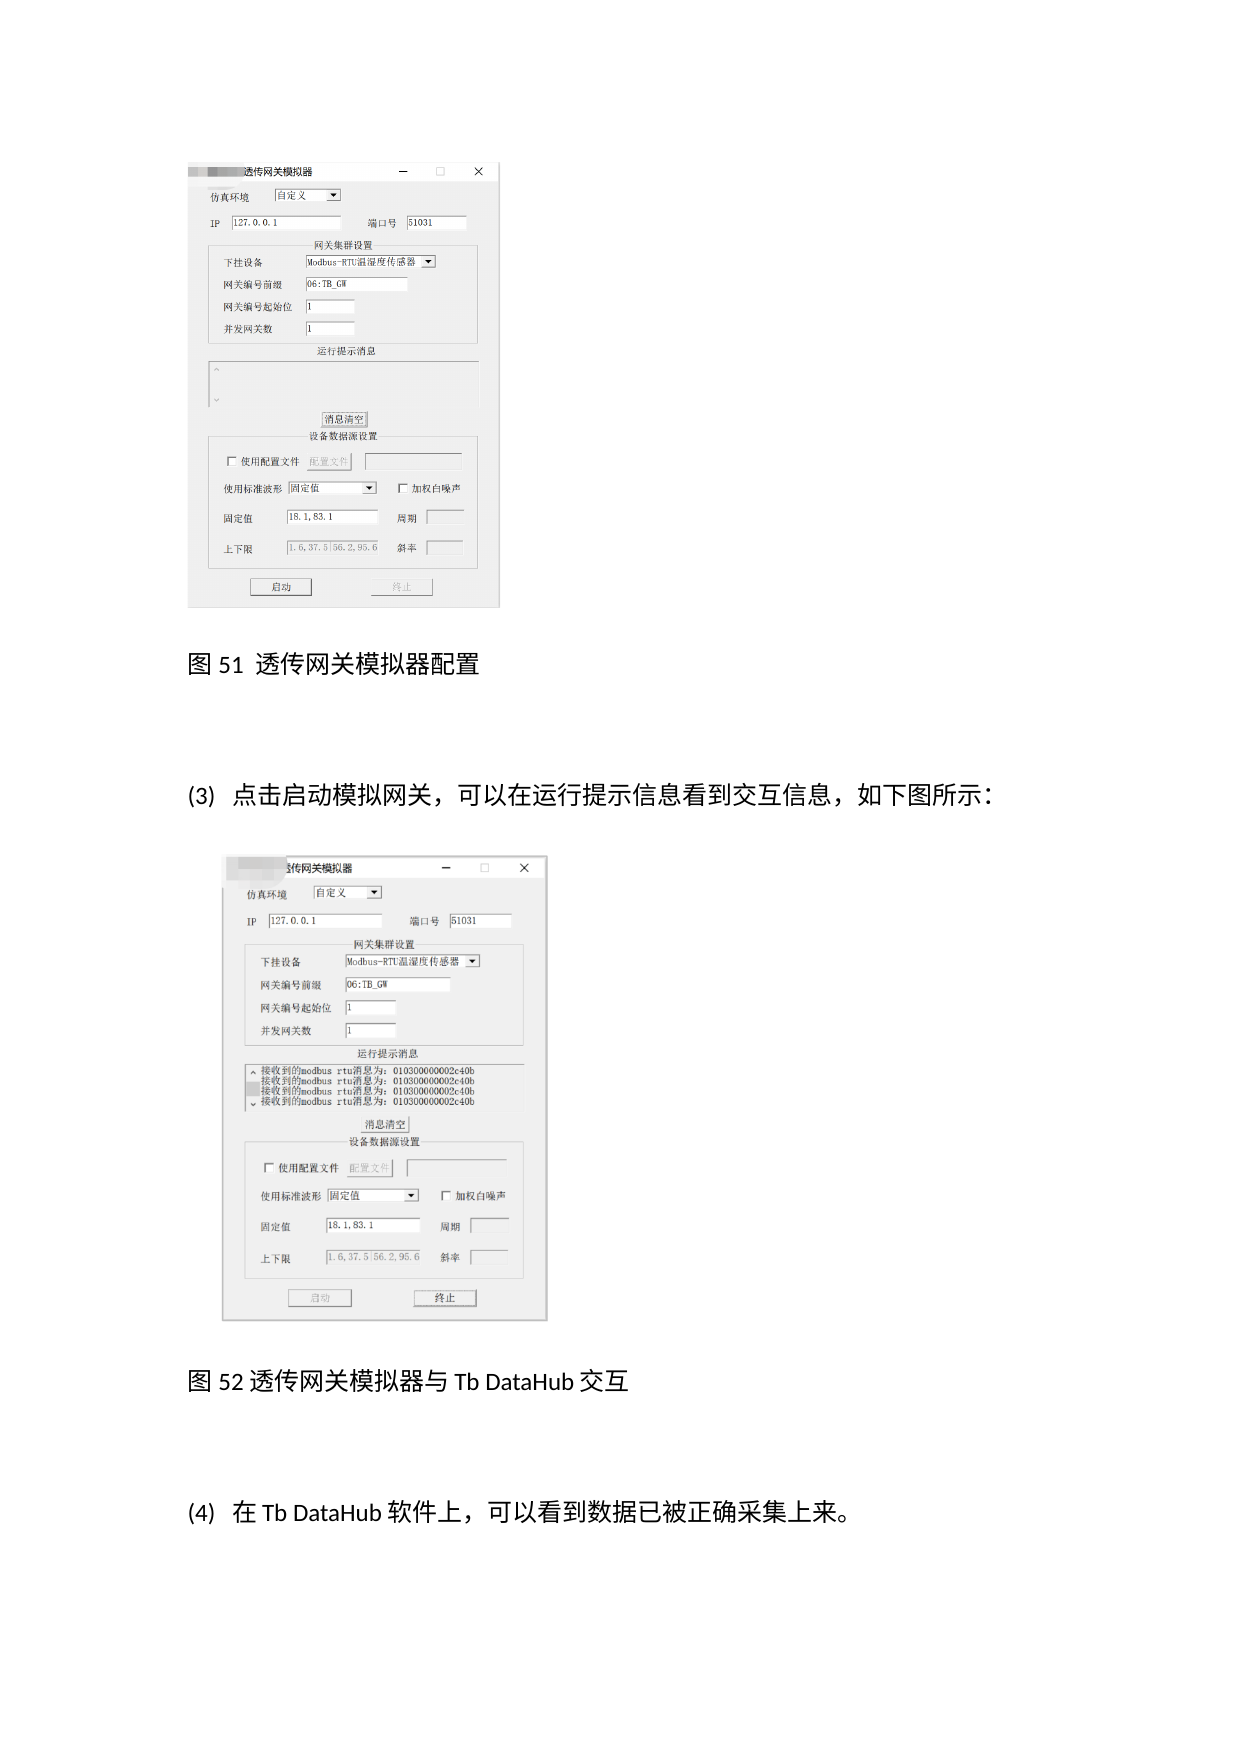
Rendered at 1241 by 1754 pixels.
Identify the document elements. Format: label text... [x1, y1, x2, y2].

picture [187, 162, 501, 608]
list 在Tb DataHub软件上，可以看到数据已被正确采集上来。 [187, 1478, 1053, 1543]
picture [221, 854, 549, 1322]
list 图 51 透传网关模拟器配置 [187, 630, 1053, 695]
list 点击启动模拟网关，可以在运行提示信息看到交互信息，如下图所示： [187, 761, 1053, 826]
list 图 52 透传网关模拟器与Tb DataHub交互 [187, 1347, 1053, 1412]
